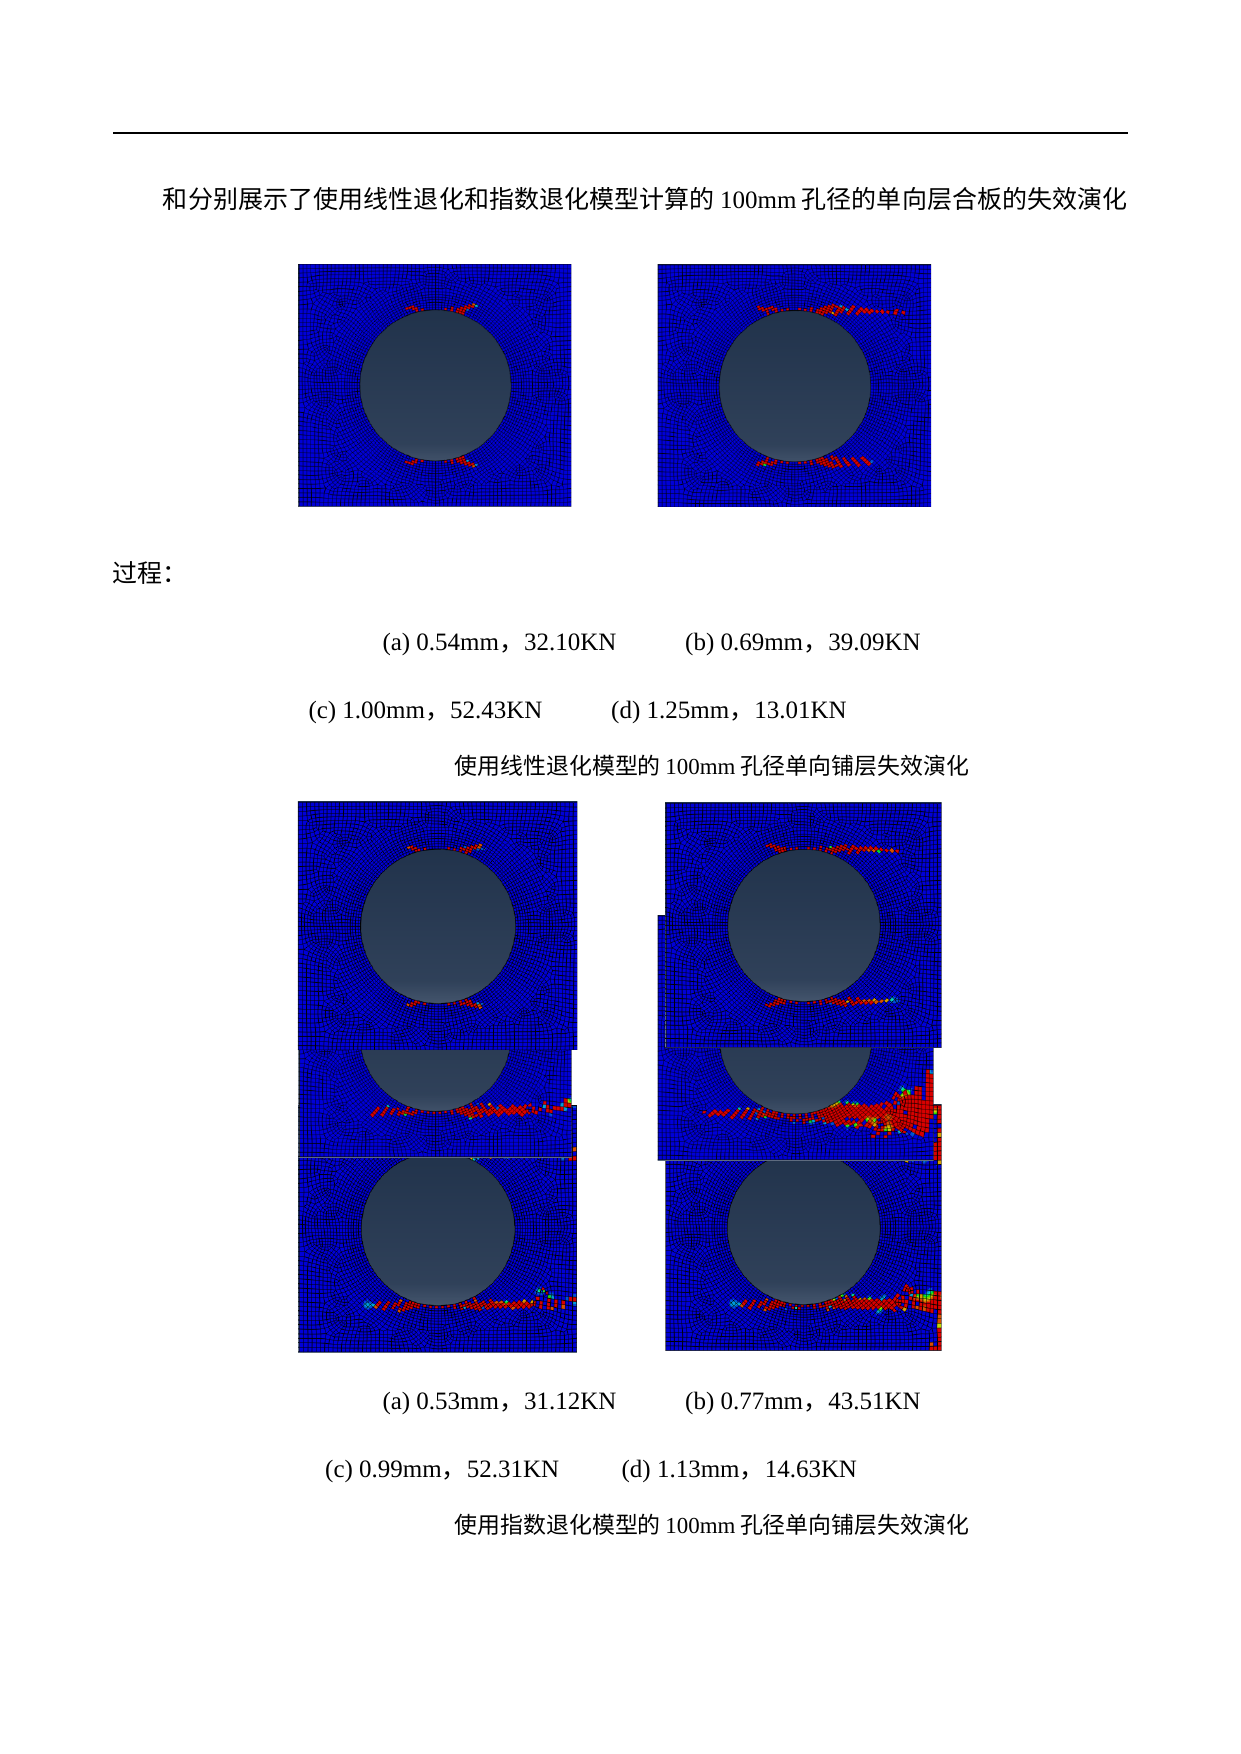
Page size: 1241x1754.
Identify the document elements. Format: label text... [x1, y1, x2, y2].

picture [657, 264, 932, 507]
text (a) 0.54mm，32.10KN (b) 0.69mm，39.09KN [112, 605, 1128, 673]
picture [297, 801, 578, 1353]
text (c) 0.99mm，52.31KN (d) 1.13mm，14.63KN [112, 1433, 1128, 1501]
picture [298, 264, 572, 507]
picture [657, 802, 942, 1351]
subtitle 使用指数退化模型的100mm孔径单向铺层失效演化 [217, 1507, 1128, 1541]
text (c) 1.00mm，52.43KN (d) 1.25mm，13.01KN [112, 673, 1128, 741]
subtitle 使用线性退化模型的100mm孔径单向铺层失效演化 [217, 747, 1128, 781]
